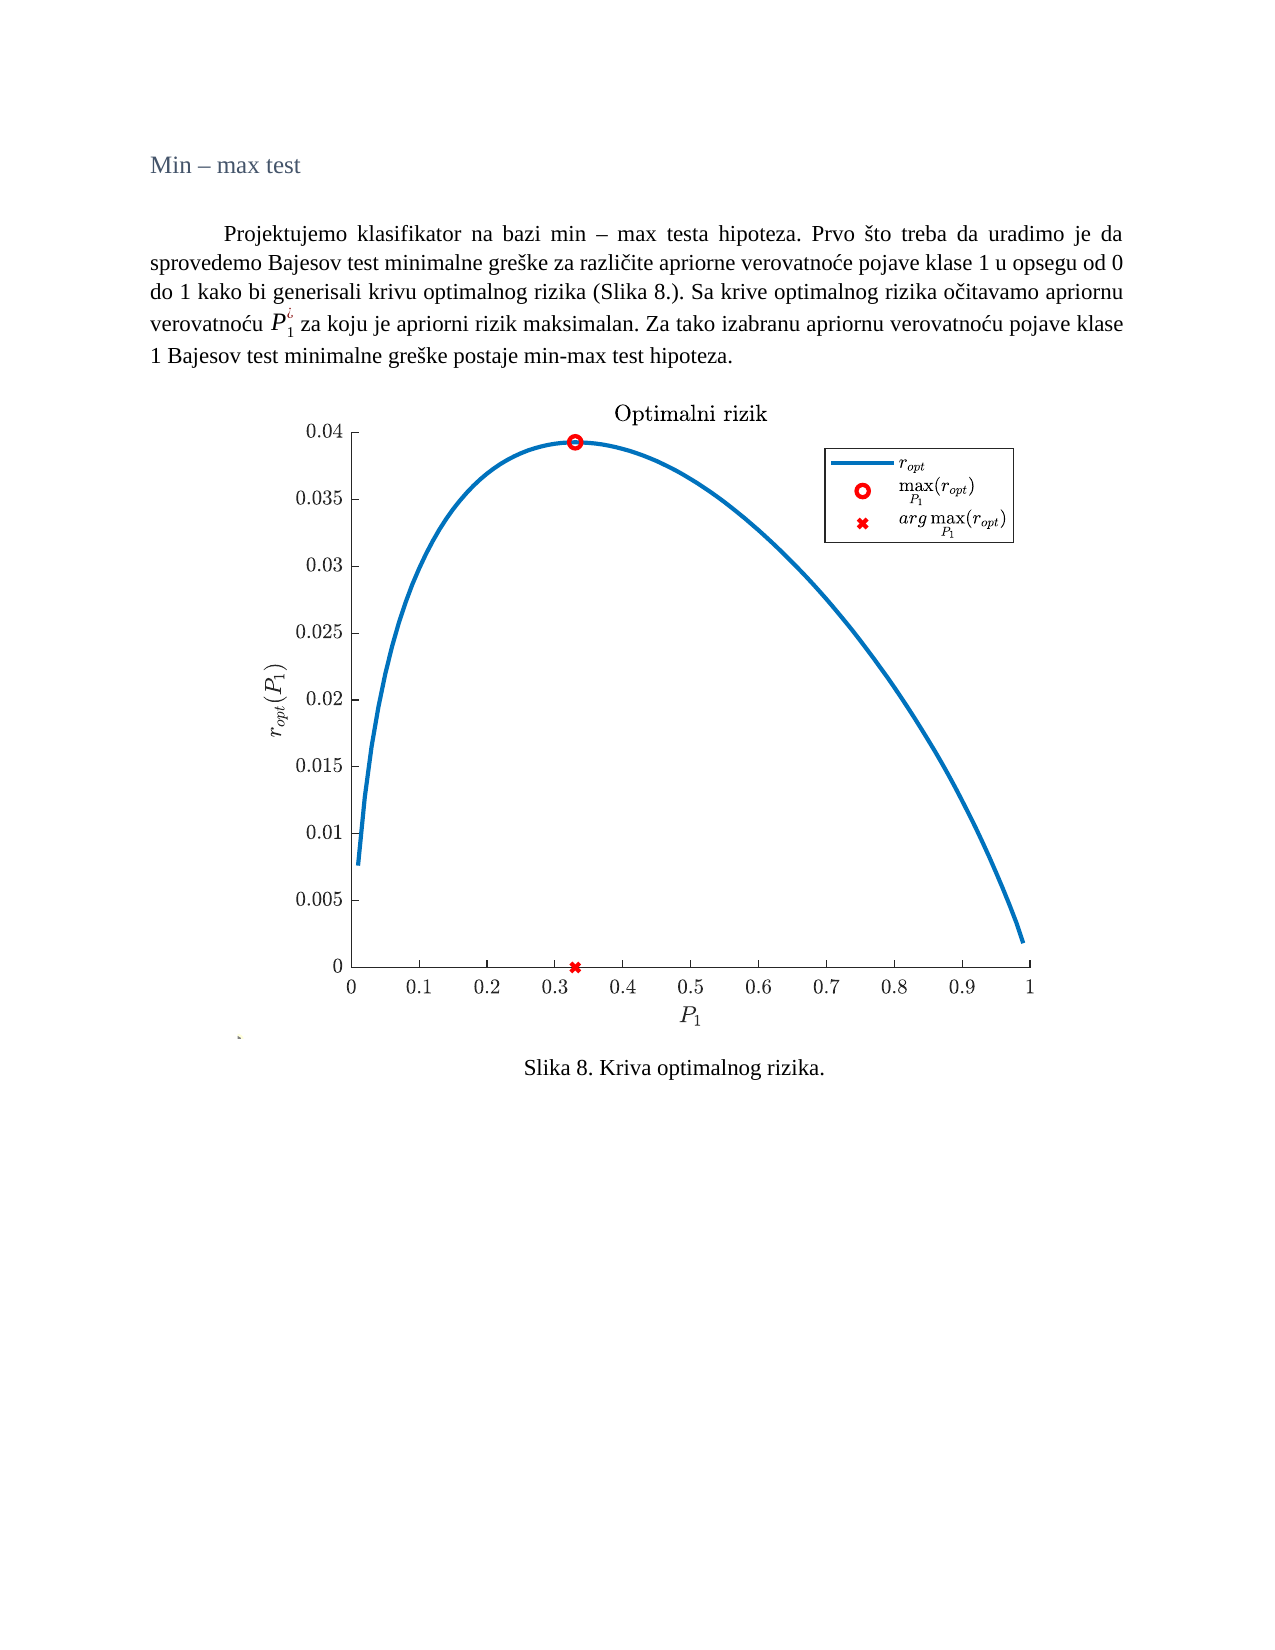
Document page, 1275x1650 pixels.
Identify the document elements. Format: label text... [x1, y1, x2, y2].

text Projektujemo klasifikator na bazi min – max testa hipoteza. Prvo što treba da uradimo je da sprovedemo Bajesov test minimalne greške za različite apriorne verovatnoće pojave klase 1 u opsegu od 0 do 1 kako bi generisali krivu optimalnog rizika (Slika 8.). Sa krive optimalnog rizika očitavamo apriornu verovatnoću za koju je apriorni rizik maksimalan. Za tako izabranu apriornu verovatnoću pojave klase 1 Bajesov test minimalne greške postaje min-max test hipoteza. [150, 220, 1125, 369]
text Slika 8. Kriva optimalnog rizika. [150, 1054, 1125, 1080]
subtitle Min – max test [150, 150, 1125, 179]
